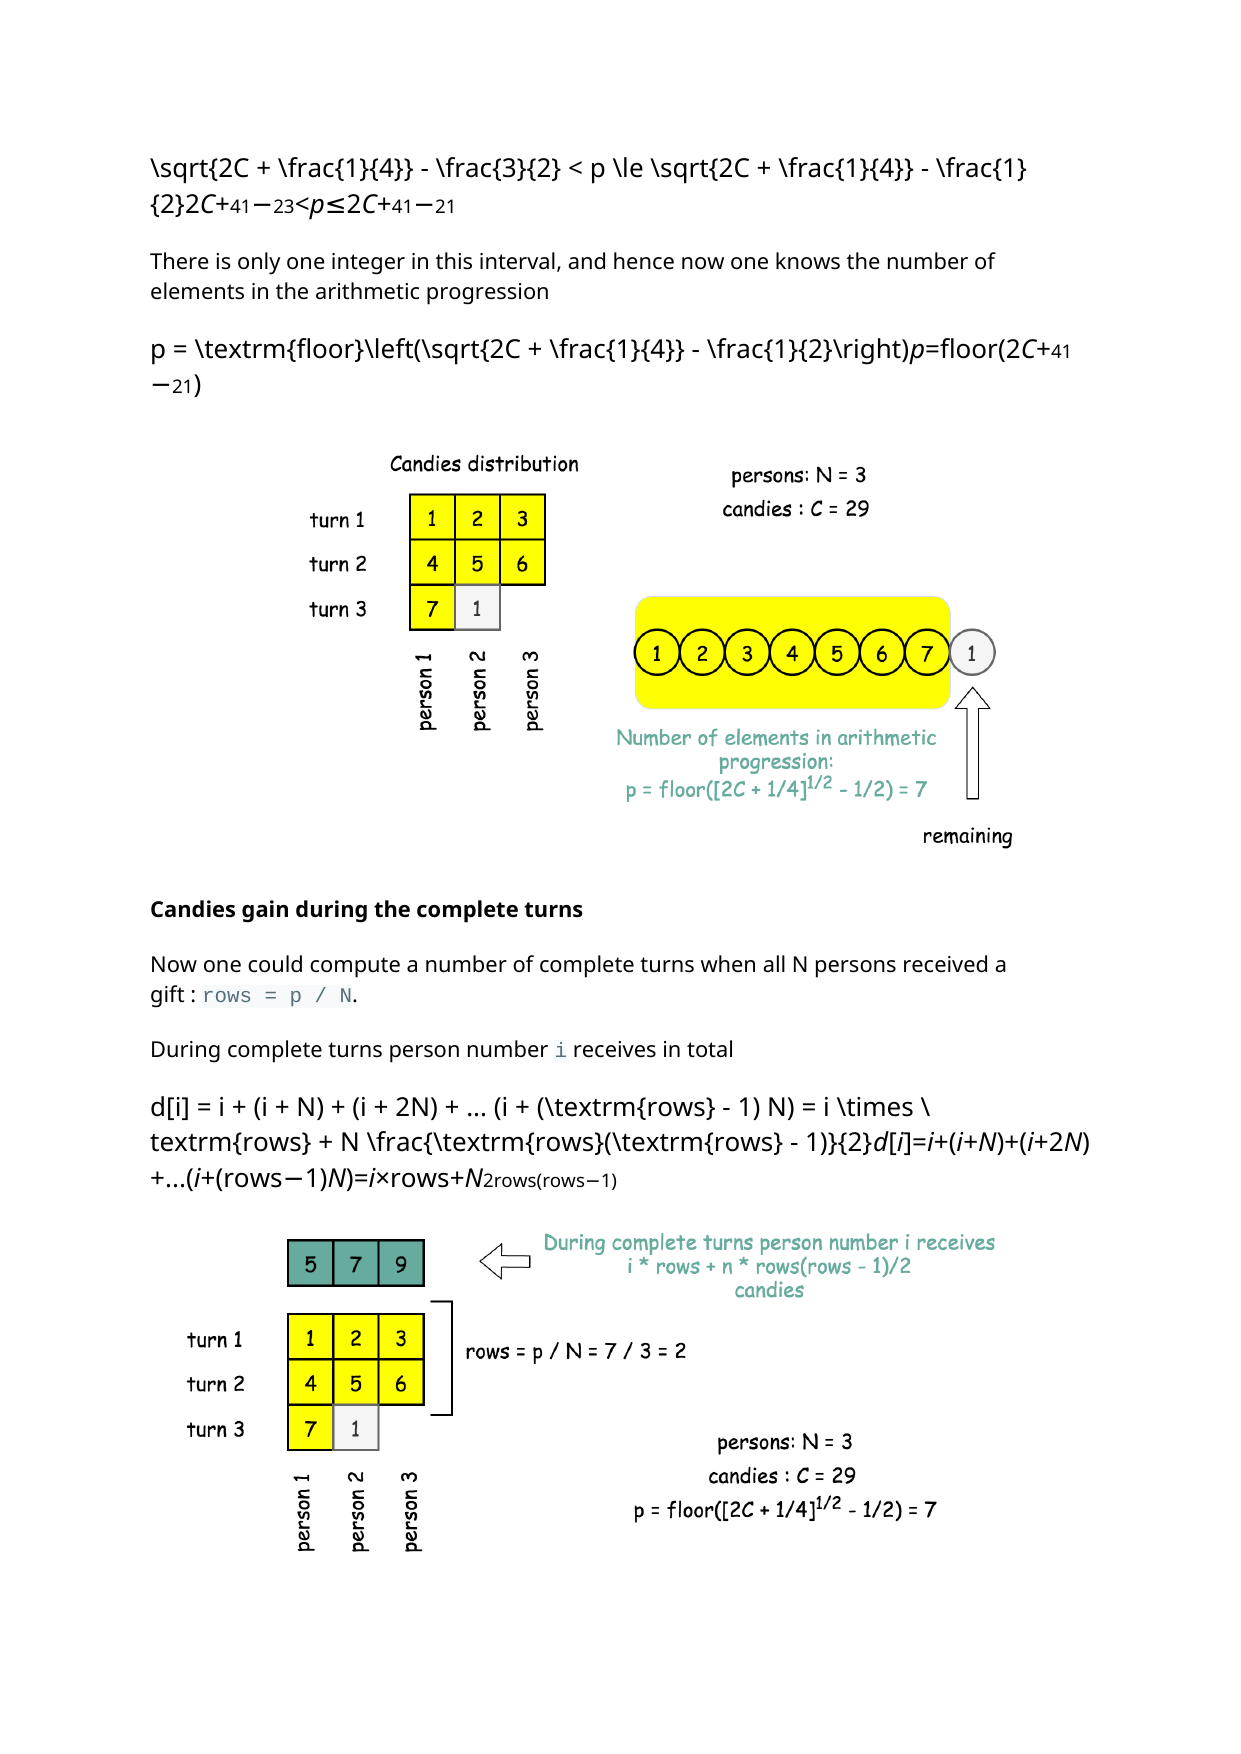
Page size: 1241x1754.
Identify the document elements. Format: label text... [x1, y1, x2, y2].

text There is only one integer in this interval, and hence now one knows the number of elements in the arithmetic progression [150, 246, 1090, 306]
text Now one could compute a number of complete turns when all N persons received a gift : rows = p / N. [150, 949, 1090, 1009]
picture [150, 426, 1091, 870]
text Candies gain during the complete turns [150, 894, 1090, 924]
text d[i] = i + (i + N) + (i + 2N) + ... (i + (\textrm{rows} - 1) N) = i \times \textrm{rows} + N \frac{\textrm{rows}(\textrm{rows} - 1)}{2}d[i]=i+(i+N)+(i+2N)+...(i+(rows−1)N)=i×rows+N2rows(rows−1)​ [150, 1088, 1090, 1195]
text p = \textrm{floor}\left(\sqrt{2C + \frac{1}{4}} - \frac{1}{2}\right)p=floor(2C+41​​−21​) [150, 331, 1090, 402]
picture [150, 1220, 1091, 1574]
text \sqrt{2C + \frac{1}{4}} - \frac{3}{2} < p \le \sqrt{2C + \frac{1}{4}} - \frac{1}{2}2C+41​​−23​<p≤2C+41​​−21​ [150, 150, 1090, 221]
text During complete turns person number i receives in total [150, 1034, 1090, 1063]
